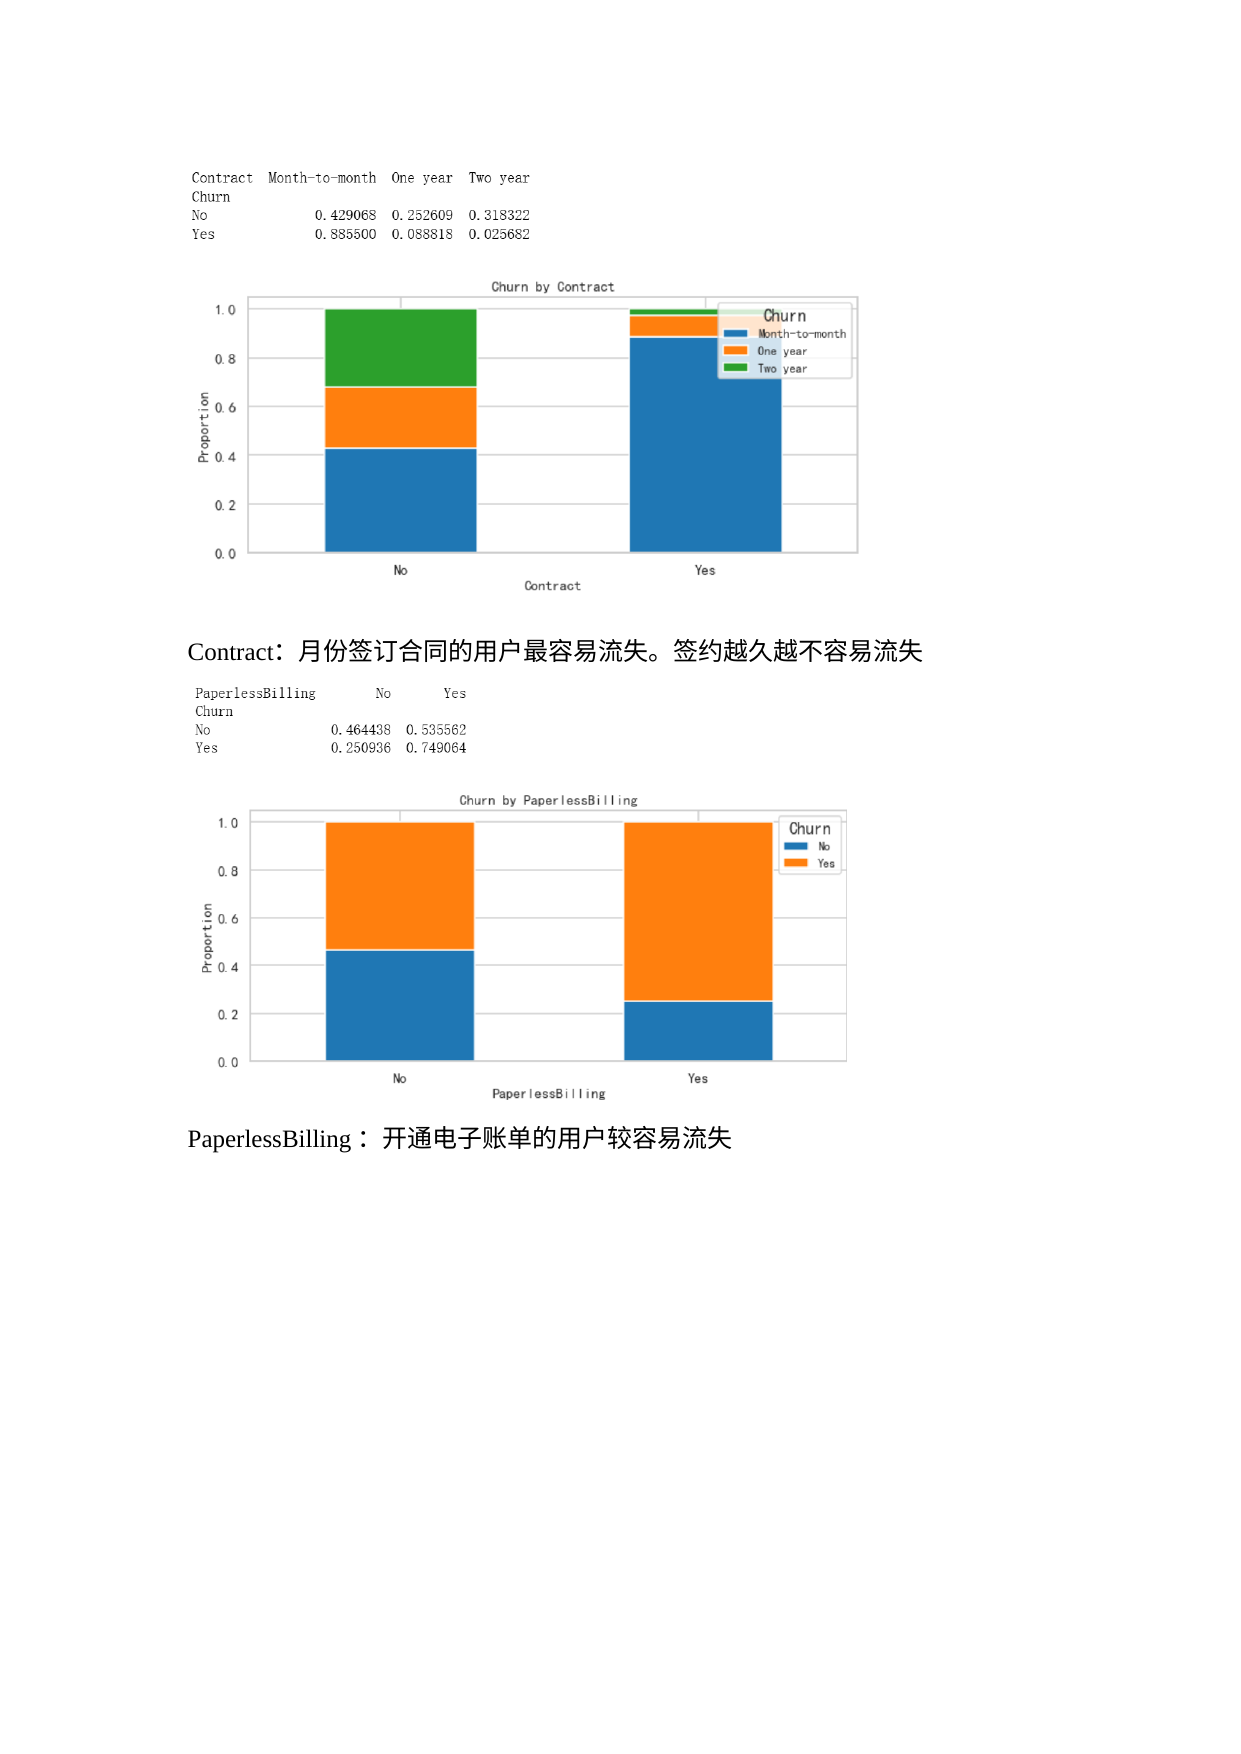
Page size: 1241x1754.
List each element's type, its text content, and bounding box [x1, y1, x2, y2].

picture [187, 682, 847, 1102]
text PaperlessBilling ：开通电子账单的用户较容易流失 [187, 1104, 1050, 1169]
text Contract：月份签订合同的用户最容易流失。签约越久越不容易流失 [187, 617, 1050, 682]
picture [187, 162, 864, 595]
